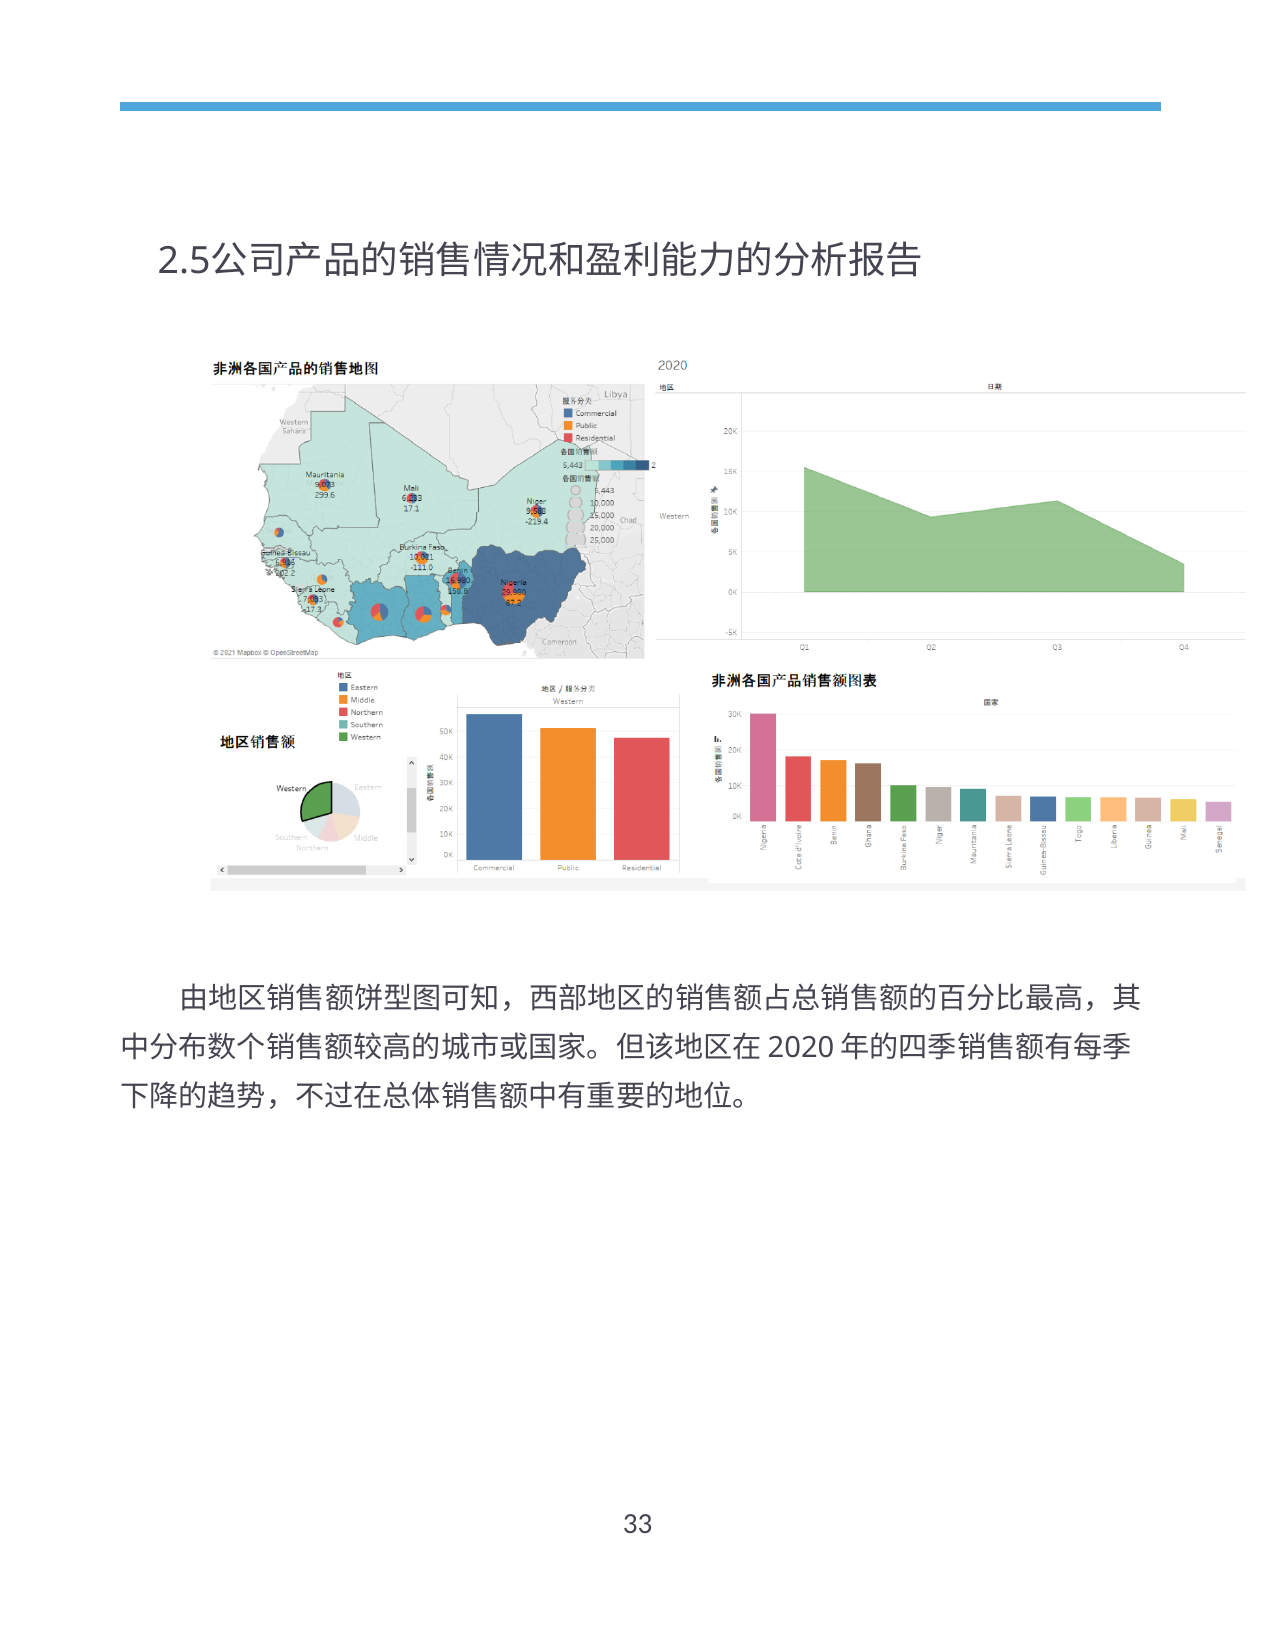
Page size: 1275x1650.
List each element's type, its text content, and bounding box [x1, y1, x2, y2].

picture [210, 350, 1246, 891]
subtitle 公司产品的销售情况和盈利能力的分析报告 [157, 230, 1155, 285]
text 由地区销售额饼型图可知，西部地区的销售额占总销售额的百分比最高，其中分布数个销售额较高的城市或国家。但该地区在2020年的四季销售额有每季下降的趋势，不过在总体销售额中有重要的地位。 [120, 975, 1155, 1114]
